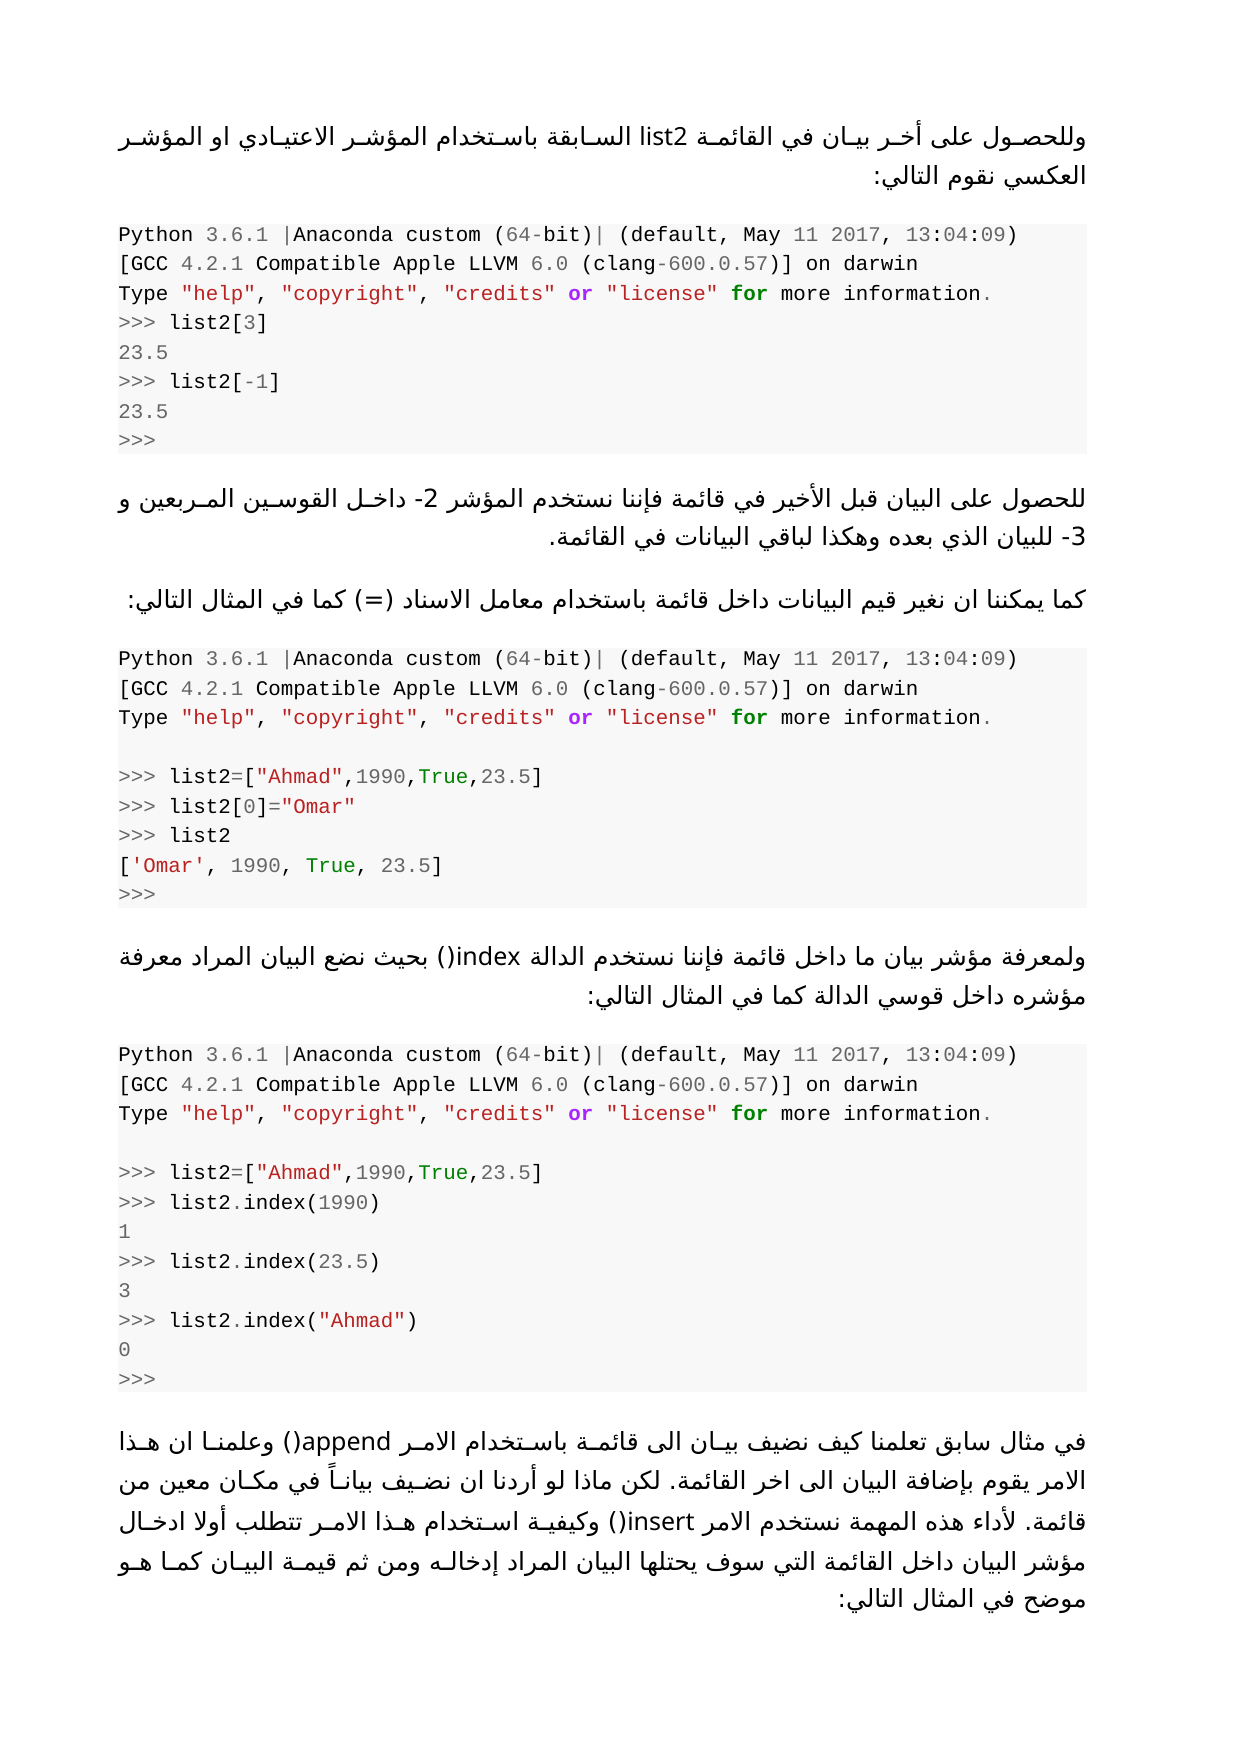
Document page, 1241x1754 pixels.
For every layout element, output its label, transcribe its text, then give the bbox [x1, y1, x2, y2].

text >>> list2=["Ahmad",1990,True,23.5] [118, 766, 1087, 790]
text Python 3.6.1 |Anaconda custom (64-bit)| (default, May 11 2017, 13:04:09) [118, 1044, 1087, 1068]
text >>> [118, 1369, 1087, 1392]
text 3 [118, 1280, 1087, 1304]
text >>> list2.index(1990) [118, 1192, 1087, 1216]
text >>> list2[3] [118, 312, 1087, 336]
text [GCC 4.2.1 Compatible Apple LLVM 6.0 (clang-600.0.57)] on darwin [118, 678, 1087, 702]
text [GCC 4.2.1 Compatible Apple LLVM 6.0 (clang-600.0.57)] on darwin [118, 253, 1087, 277]
text Python 3.6.1 |Anaconda custom (64-bit)| (default, May 11 2017, 13:04:09) [118, 224, 1087, 247]
text >>> list2 [118, 825, 1087, 849]
text 0 [118, 1339, 1087, 1363]
text Type "help", "copyright", "credits" or "license" for more information. [118, 283, 1087, 306]
text >>> [118, 884, 1087, 908]
text Type "help", "copyright", "credits" or "license" for more information. [118, 707, 1087, 731]
text وللحصول على أخر بيان في القائمة list2 السابقة باستخدام المؤشر الاعتيادي او المؤشر العكسي نقوم التالي: [118, 118, 1087, 190]
text >>> list2=["Ahmad",1990,True,23.5] [118, 1162, 1087, 1186]
text ['Omar', 1990, True, 23.5] [118, 855, 1087, 878]
text 23.5 [118, 342, 1087, 365]
text ولمعرفة مؤشر بيان ما داخل قائمة فإننا نستخدم الدالة index() بحيث نضع البيان المراد معرفة مؤشره داخل قوسي الدالة كما في المثال التالي: [118, 939, 1087, 1011]
text >>> list2[-1] [118, 371, 1087, 395]
text Python 3.6.1 |Anaconda custom (64-bit)| (default, May 11 2017, 13:04:09) [118, 648, 1087, 672]
text [GCC 4.2.1 Compatible Apple LLVM 6.0 (clang-600.0.57)] on darwin [118, 1074, 1087, 1098]
text للحصول على البيان قبل الأخير في قائمة فإننا نستخدم المؤشر 2- داخل القوسين المربعين و 3- للبيان الذي بعده وهكذا لباقي البيانات في القائمة. [118, 485, 1087, 552]
text >>> list2.index(23.5) [118, 1251, 1087, 1274]
text >>> list2.index("Ahmad") [118, 1310, 1087, 1333]
text 1 [118, 1221, 1087, 1245]
text >>> [118, 430, 1087, 454]
text في مثال سابق تعلمنا كيف نضيف بيان الى قائمة باستخدام الامر append() وعلمنا ان هذا الامر يقوم بإضافة البيان الى اخر القائمة. لكن ماذا لو أردنا ان نضيف بياناً في مكان معين من قائمة. لأداء هذه المهمة نستخدم الامر insert() وكيفية استخدام هذا الامر تتطلب أولا ادخال مؤشر البيان داخل القائمة التي سوف يحتلها البيان المراد إدخاله ومن ثم قيمة البيان كما هو موضح في المثال التالي: [118, 1423, 1087, 1614]
text 23.5 [118, 401, 1087, 424]
text كما يمكننا ان نغير قيم البيانات داخل قائمة باستخدام معامل الاسناد (=) كما في المثال التالي: [118, 586, 1087, 615]
text Type "help", "copyright", "credits" or "license" for more information. [118, 1103, 1087, 1127]
text >>> list2[0]="Omar" [118, 796, 1087, 819]
